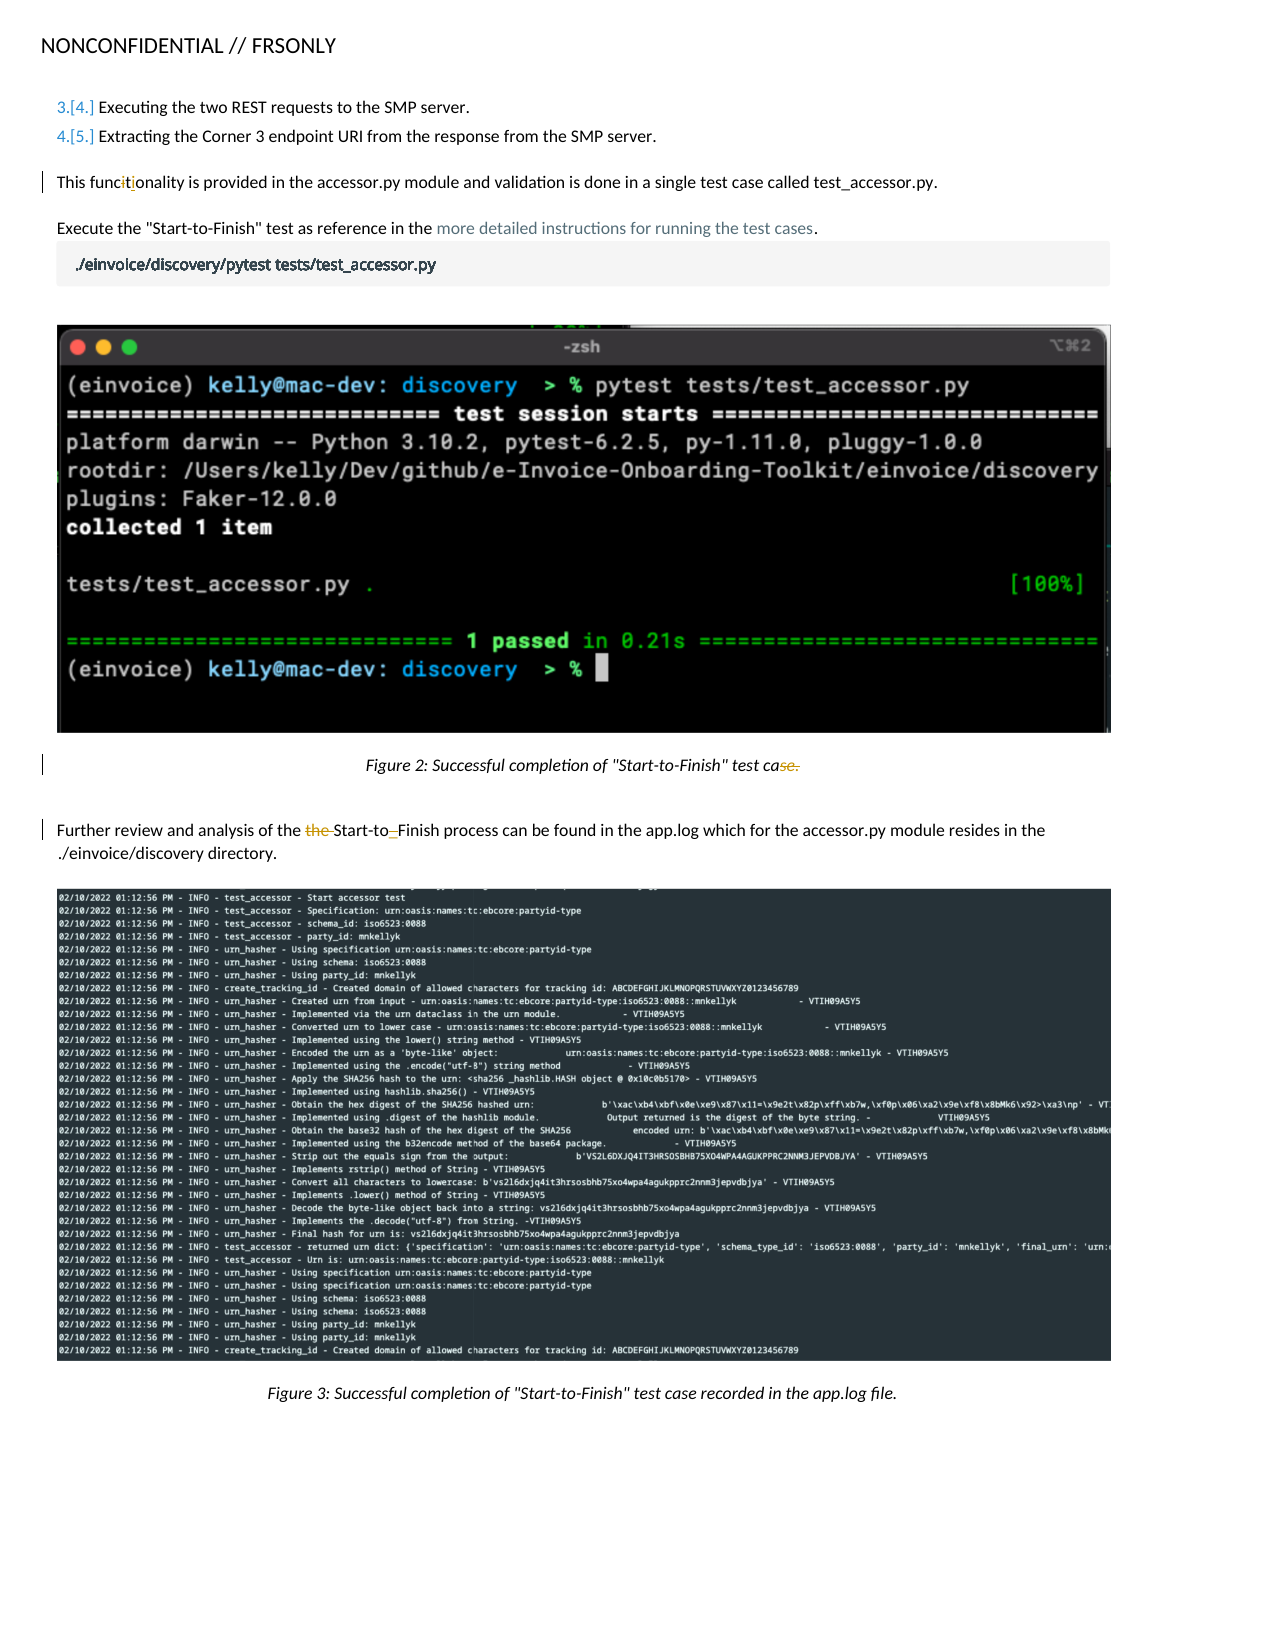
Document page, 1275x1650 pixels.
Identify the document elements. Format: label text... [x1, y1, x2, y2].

text Further review and analysis of the Start-toFinish process can be found in the app.log which for the accessor.py module resides in the ./einvoice/discovery directory. [57, 819, 1109, 864]
list Executing the two REST requests to the SMP server. [57, 97, 1109, 118]
text This functonality is provided in the accessor.py module and validation is done in a single test case called test_accessor.py. [57, 171, 1109, 193]
text Figure 2: Successful completion of "Start-to-Finish" test ca [259, 754, 908, 775]
picture [56, 324, 1111, 733]
list Extracting the Corner 3 endpoint URI from the response from the SMP server. [57, 125, 1109, 147]
text Execute the "Start-to-Finish" test as reference in the more detailed instructions for running the test cases. [57, 217, 1109, 239]
text Figure 3: Successful completion of "Start-to-Finish" test case recorded in the app.log file. [259, 1382, 908, 1404]
picture [56, 888, 1111, 1361]
